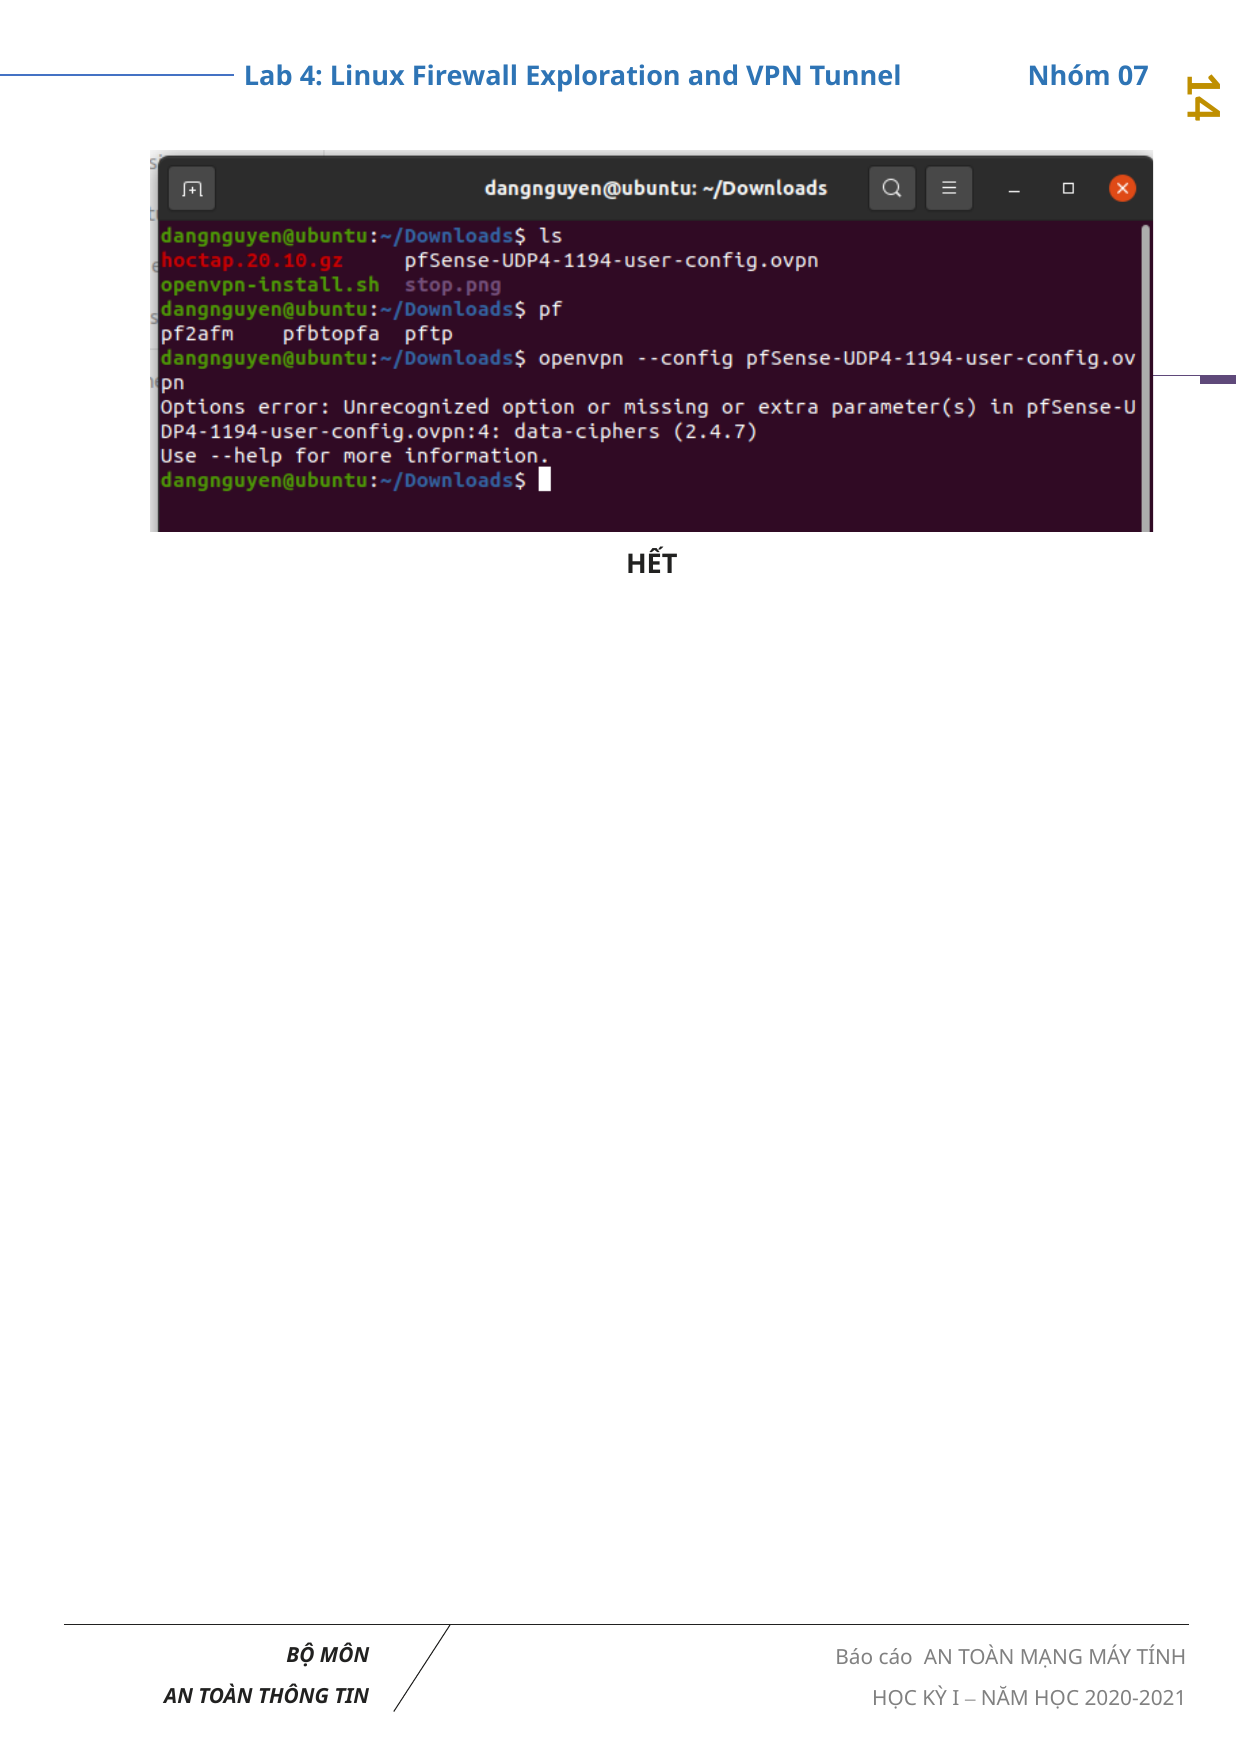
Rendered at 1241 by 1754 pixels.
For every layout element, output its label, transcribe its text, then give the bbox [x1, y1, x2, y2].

picture [150, 150, 1154, 532]
text HẾT [150, 544, 1153, 581]
